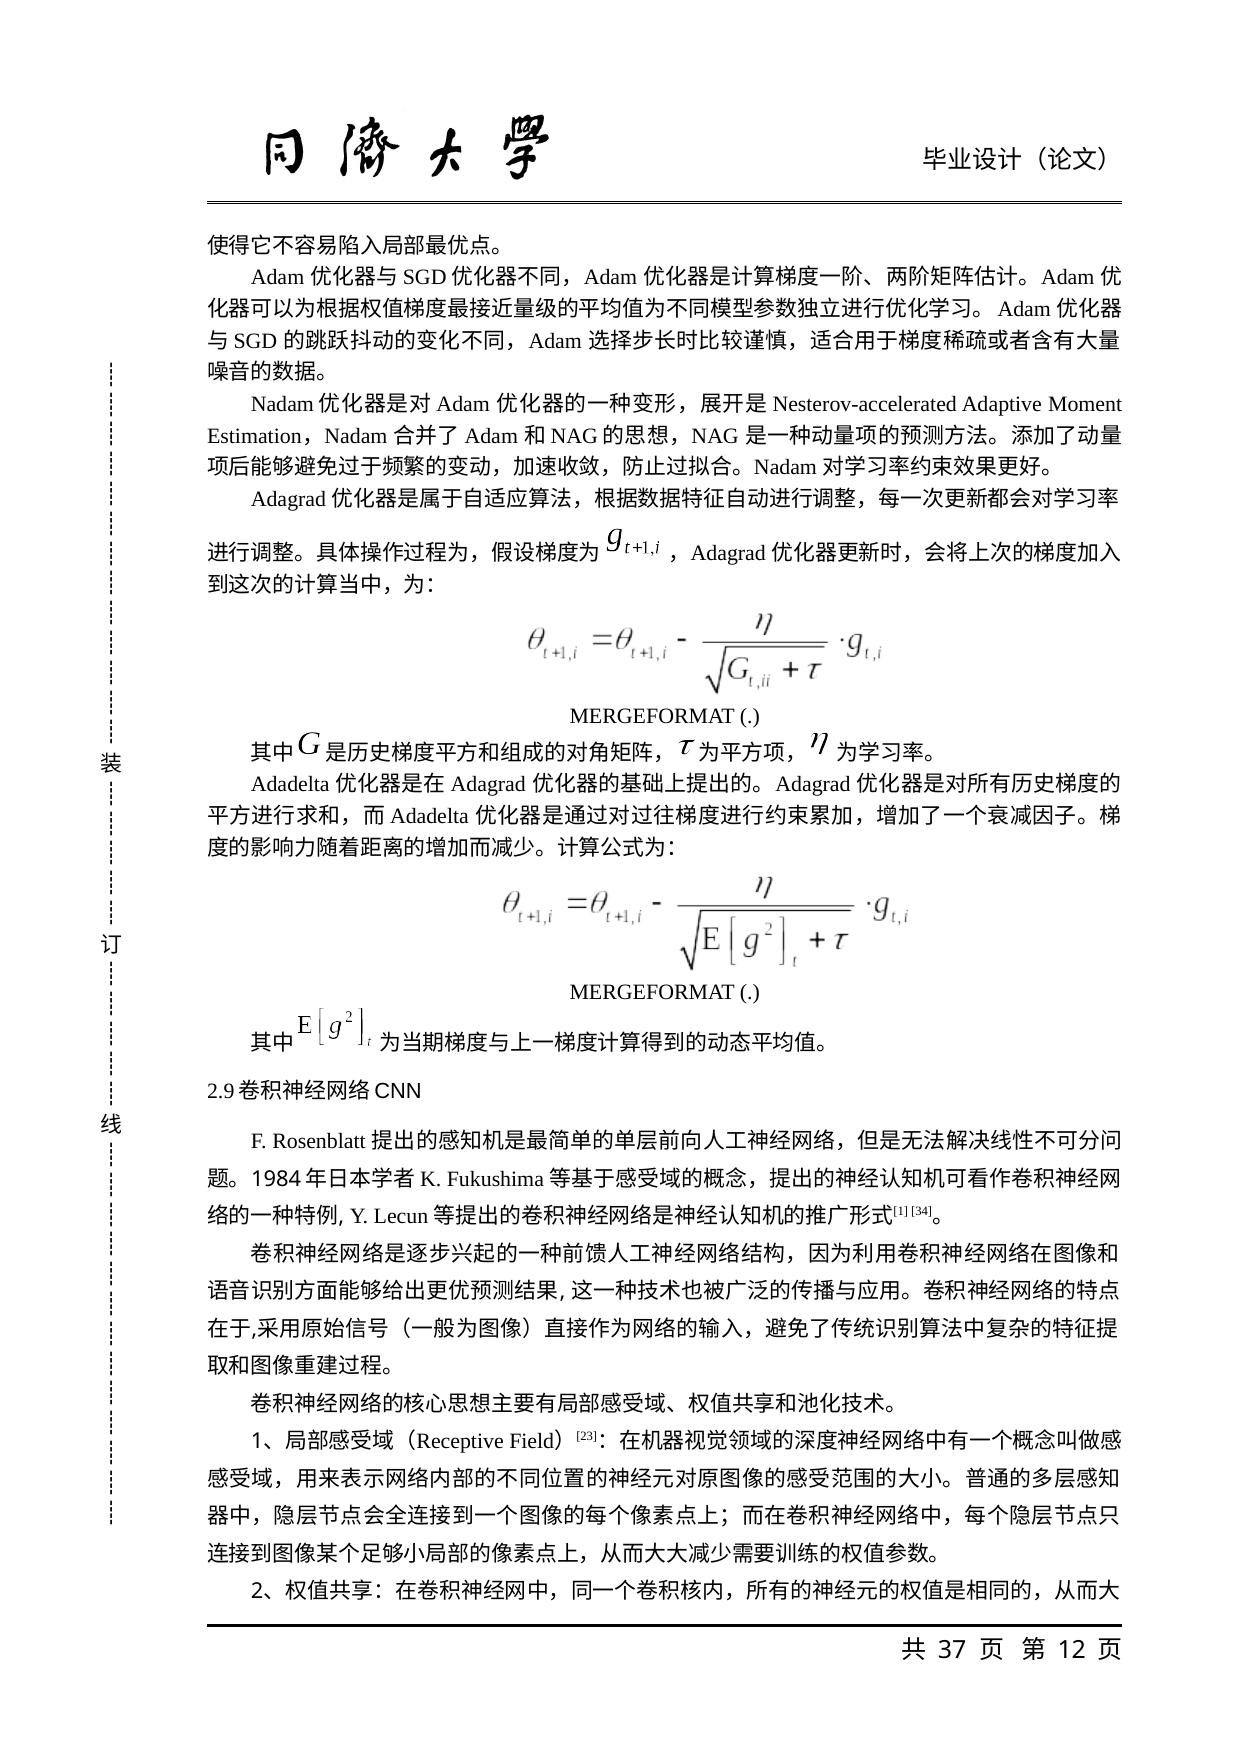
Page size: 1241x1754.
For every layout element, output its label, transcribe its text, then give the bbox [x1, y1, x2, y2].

subtitle 2.9卷积神经网络CNN [207, 1069, 1122, 1106]
text 1、局部感受域（Receptive Field）[23]：在机器视觉领域的深度神经网络中有一个概念叫做感感受域，用来表示网络内部的不同位置的神经元对原图像的感受范围的大小。普通的多层感知器中，隐层节点会全连接到一个图像的每个像素点上；而在卷积神经网络中，每个隐层节点只连接到图像某个足够小局部的像素点上，从而大大减少需要训练的权值参数。 [207, 1419, 1122, 1569]
text Nadam优化器是对Adam 优化器的一种变形，展开是Nesterov-accelerated Adaptive Moment Estimation，Nadam 合并了Adam 和NAG的思想，NAG 是一种动量项的预测方法。添加了动量项后能够避免过于频繁的变动，加速收敛，防止过拟合。Nadam 对学习率约束效果更好。 [207, 386, 1122, 481]
text SGD 即Stochastic gradient descent 随机梯度下降法，SGD 以高方差的方式进行计算更新，所以跳跃性比较强，可能出现晃动的情况，可能会稍微偏离全局最优点，但是由于SGD 晃动性，使得它不容易陷入局部最优点。 [207, 228, 1122, 259]
text 卷积神经网络是逐步兴起的一种前馈人工神经网络结构，因为利用卷积神经网络在图像和语音识别方面能够给出更优预测结果, 这一种技术也被广泛的传播与应用。卷积神经网络的特点在于,采用原始信号（一般为图像）直接作为网络的输入，避免了传统识别算法中复杂的特征提取和图像重建过程。 [207, 1231, 1122, 1381]
text 其中 为当期梯度与上一梯度计算得到的动态平均值。 [207, 1004, 1122, 1056]
text Adadelta 优化器是在Adagrad 优化器的基础上提出的。Adagrad 优化器是对所有历史梯度的平方进行求和，而Adadelta 优化器是通过对过往梯度进行约束累加，增加了一个衰减因子。梯度的影响力随着距离的增加而减少。计算公式为： [207, 766, 1122, 861]
text F. Rosenblatt 提出的感知机是最简单的单层前向人工神经网络，但是无法解决线性不可分问题。1984年日本学者K. Fukushima 等基于感受域的概念，提出的神经认知机可看作卷积神经网络的一种特例, Y. Lecun 等提出的卷积神经网络是神经认知机的推广形式[1] [34]。 [207, 1119, 1122, 1231]
text Adam 优化器与SGD优化器不同，Adam 优化器是计算梯度一阶、两阶矩阵估计。Adam 优化器可以为根据权值梯度最接近量级的平均值为不同模型参数独立进行优化学习。Adam 优化器与SGD 的跳跃抖动的变化不同，Adam 选择步长时比较谨慎，适合用于梯度稀疏或者含有大量噪音的数据。 [207, 259, 1122, 386]
text 2、权值共享：在卷积神经网中，同一个卷积核内，所有的神经元的权值是相同的，从而大大减少需要训练的参数。 [207, 1569, 1122, 1606]
text Adagrad 优化器是属于自适应算法，根据数据特征自动进行调整，每一次更新都会对学习率进行调整。具体操作过程为，假设梯度为 ，Adagrad 优化器更新时，会将上次的梯度加入到这次的计算当中，为： [207, 481, 1122, 598]
picture [244, 106, 567, 185]
text 卷积神经网络的核心思想主要有局部感受域、权值共享和池化技术。 [207, 1381, 1122, 1419]
text 其中是历史梯度平方和组成的对角矩阵，为平方项， 为学习率。 [207, 728, 1122, 766]
